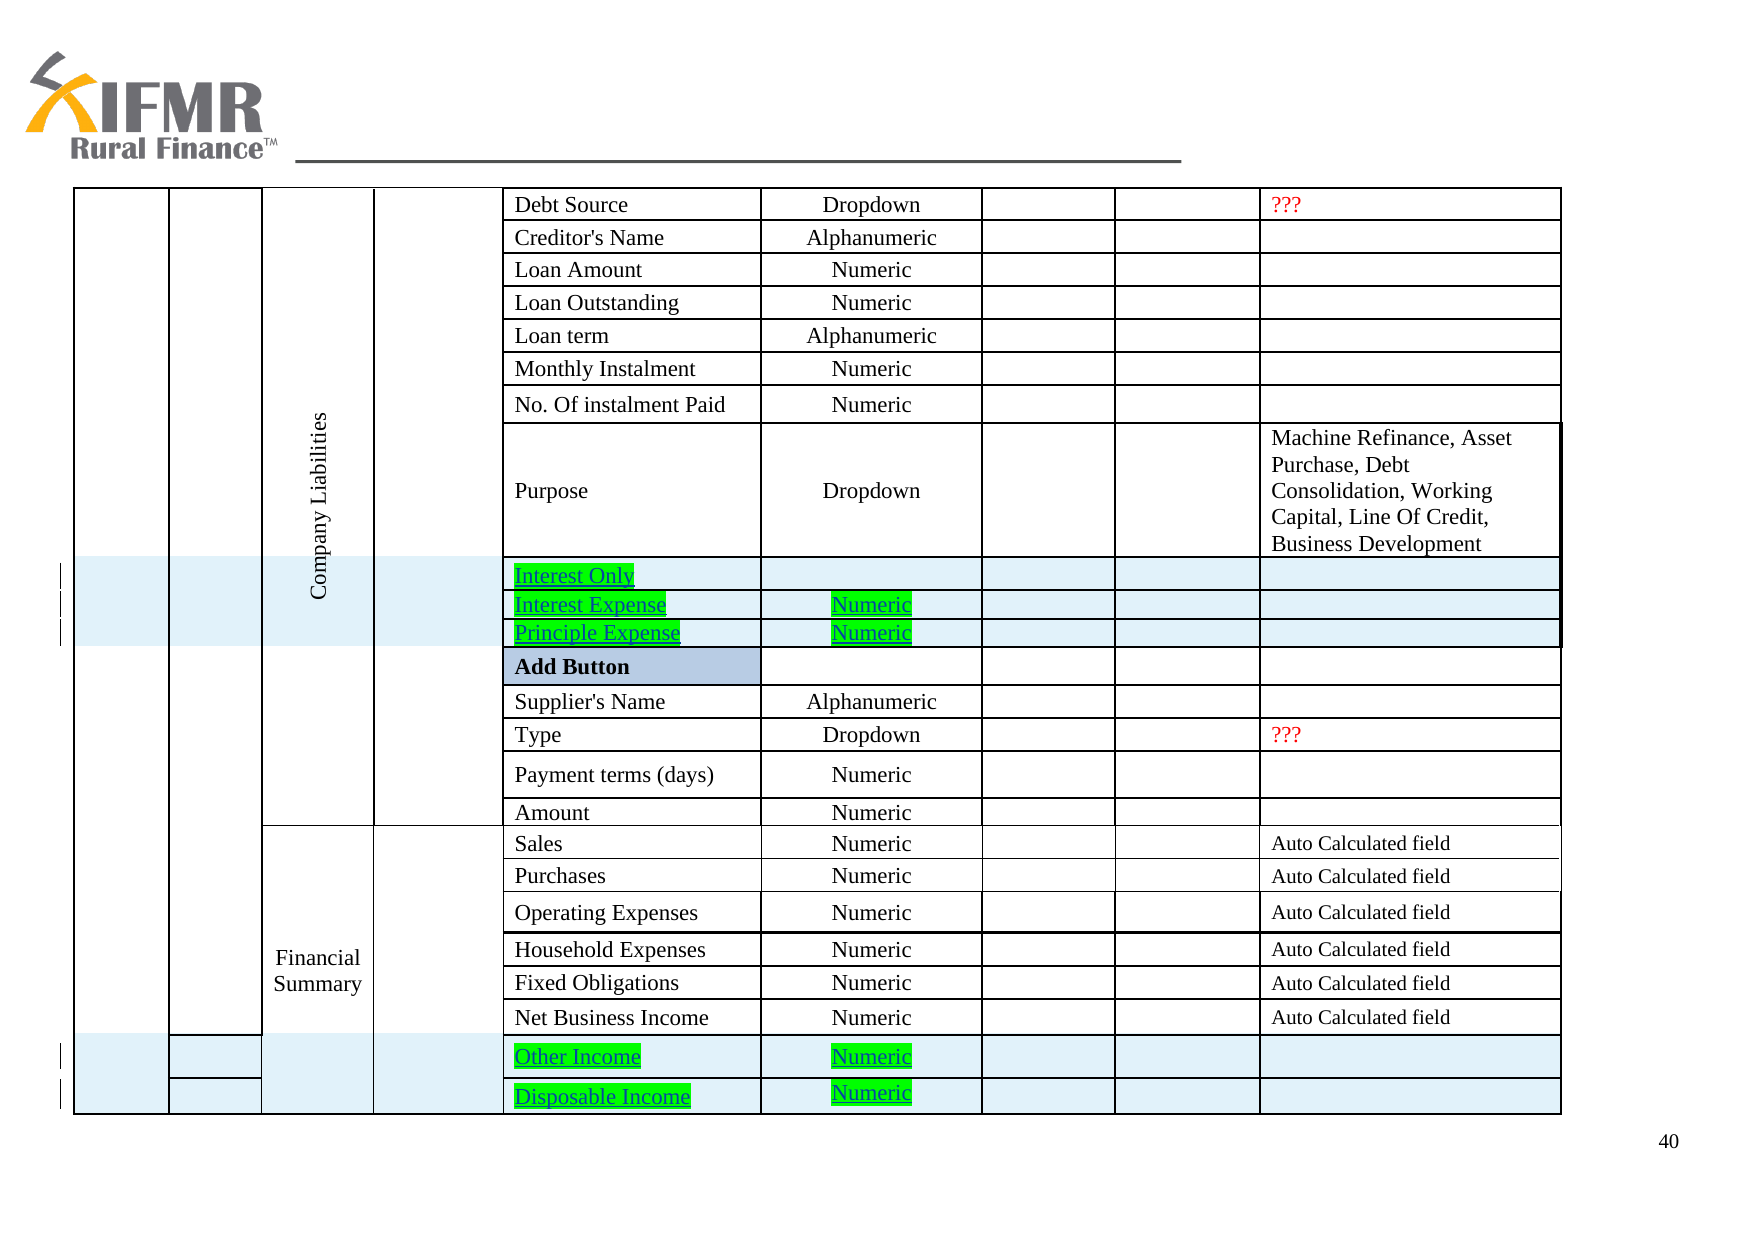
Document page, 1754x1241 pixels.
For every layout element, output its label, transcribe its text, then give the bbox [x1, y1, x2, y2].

table_cell Auto Calculated field [1260, 858, 1561, 891]
table_cell [1116, 424, 1259, 556]
table_cell Loan Amount [504, 254, 760, 285]
table_cell [762, 648, 981, 684]
table_cell [983, 386, 1114, 422]
table_cell [983, 648, 1114, 684]
table_cell [1261, 752, 1560, 797]
table_cell Company Liabilities [263, 188, 373, 825]
table_cell ??? [1261, 719, 1560, 750]
table_cell Numeric [762, 799, 981, 825]
table_cell Loan term [504, 320, 760, 351]
table_cell Operating Expenses [504, 892, 760, 931]
table_cell Numeric [762, 826, 982, 858]
table_cell [983, 686, 1114, 717]
table_cell Auto Calculated field [1261, 934, 1560, 965]
table_cell [1116, 719, 1259, 750]
table_cell Dropdown [762, 189, 981, 219]
table_cell Numeric [762, 859, 982, 891]
table_cell [1116, 254, 1259, 285]
table_cell [1261, 320, 1560, 351]
table_cell [983, 320, 1114, 351]
table_cell [1261, 386, 1560, 422]
table_cell Alphanumeric [762, 320, 981, 351]
table_cell [1116, 320, 1259, 351]
table_cell [1261, 686, 1560, 717]
table_cell Auto Calculated field [1261, 967, 1560, 998]
table_cell [1116, 221, 1259, 252]
table_cell Purpose [504, 424, 760, 556]
table_cell ??? [1261, 189, 1560, 219]
table_cell [983, 254, 1114, 285]
table_cell [375, 188, 502, 825]
table_cell [983, 799, 1114, 825]
table_cell [1116, 967, 1259, 998]
table_cell Numeric [762, 752, 981, 797]
table_cell [983, 934, 1114, 965]
table_cell [983, 1000, 1114, 1033]
table_cell [1116, 648, 1259, 684]
picture [18, 45, 284, 166]
table_cell Loan Outstanding [504, 287, 760, 318]
table_cell Numeric [762, 287, 981, 318]
table_cell [983, 221, 1114, 252]
table_cell [983, 892, 1114, 931]
table_cell [1116, 826, 1259, 858]
table_cell Numeric [762, 892, 981, 931]
table_cell [1261, 648, 1560, 684]
table_cell Payment terms (days) [504, 752, 760, 797]
table_cell [374, 826, 503, 1113]
table_cell Auto Calculated field [1261, 891, 1560, 931]
table_cell [1261, 254, 1560, 285]
table_cell Dropdown [762, 424, 981, 556]
table_cell Numeric [762, 1000, 981, 1033]
table_cell Numeric [762, 386, 981, 422]
table_cell Household Expenses [504, 934, 760, 965]
table_cell [1116, 752, 1259, 797]
table_cell Financial Summary [262, 826, 373, 1113]
table_cell No. Of instalment Paid [504, 386, 760, 422]
table_cell Amount [504, 799, 760, 825]
table_cell [1116, 859, 1259, 891]
table_cell [983, 826, 1115, 858]
table_cell Auto Calculated field [1260, 825, 1561, 858]
table_cell [983, 189, 1114, 219]
table_cell [1261, 799, 1560, 825]
table_cell [983, 967, 1114, 998]
table_cell [1116, 1000, 1259, 1033]
table_cell Machine Refinance, Asset Purchase, Debt Consolidation, Working Capital, Line Of Credit, Business Development [1261, 424, 1559, 556]
table_cell Alphanumeric [762, 686, 981, 717]
table_cell Add Button [504, 648, 760, 684]
table_cell [983, 424, 1114, 556]
table_cell Auto Calculated field [1261, 1000, 1560, 1033]
table_cell Net Business Income [504, 1000, 760, 1033]
table_cell [1261, 221, 1560, 252]
table_cell Supplier's Name [504, 686, 760, 717]
table_cell Debt Source [504, 189, 760, 219]
table_cell Numeric [762, 967, 981, 998]
table_cell Creditor's Name [504, 221, 760, 252]
table_cell Monthly Instalment [504, 353, 760, 383]
table_cell [1116, 189, 1259, 219]
table_cell Numeric [762, 353, 981, 383]
table_cell Fixed Obligations [504, 967, 760, 998]
table_cell Purchases [504, 859, 761, 891]
table_cell [1116, 799, 1259, 825]
table_cell Dropdown [762, 719, 981, 750]
table_cell [983, 752, 1114, 797]
table_cell [983, 287, 1114, 318]
table_cell [1261, 353, 1560, 383]
table_cell [1116, 287, 1259, 318]
table_cell Sales [504, 826, 761, 858]
table_cell Numeric [762, 254, 981, 285]
table_cell [1116, 934, 1259, 965]
table_cell [1116, 353, 1259, 383]
table_cell Numeric [762, 934, 981, 965]
table_cell [1261, 287, 1560, 318]
table_cell [1116, 686, 1259, 717]
table_cell Type [504, 719, 760, 750]
table_cell [983, 719, 1114, 750]
table_cell [1116, 386, 1259, 422]
table_cell Alphanumeric [762, 221, 981, 252]
table_cell [983, 859, 1115, 891]
table_cell [983, 353, 1114, 383]
table_cell [1116, 892, 1259, 931]
